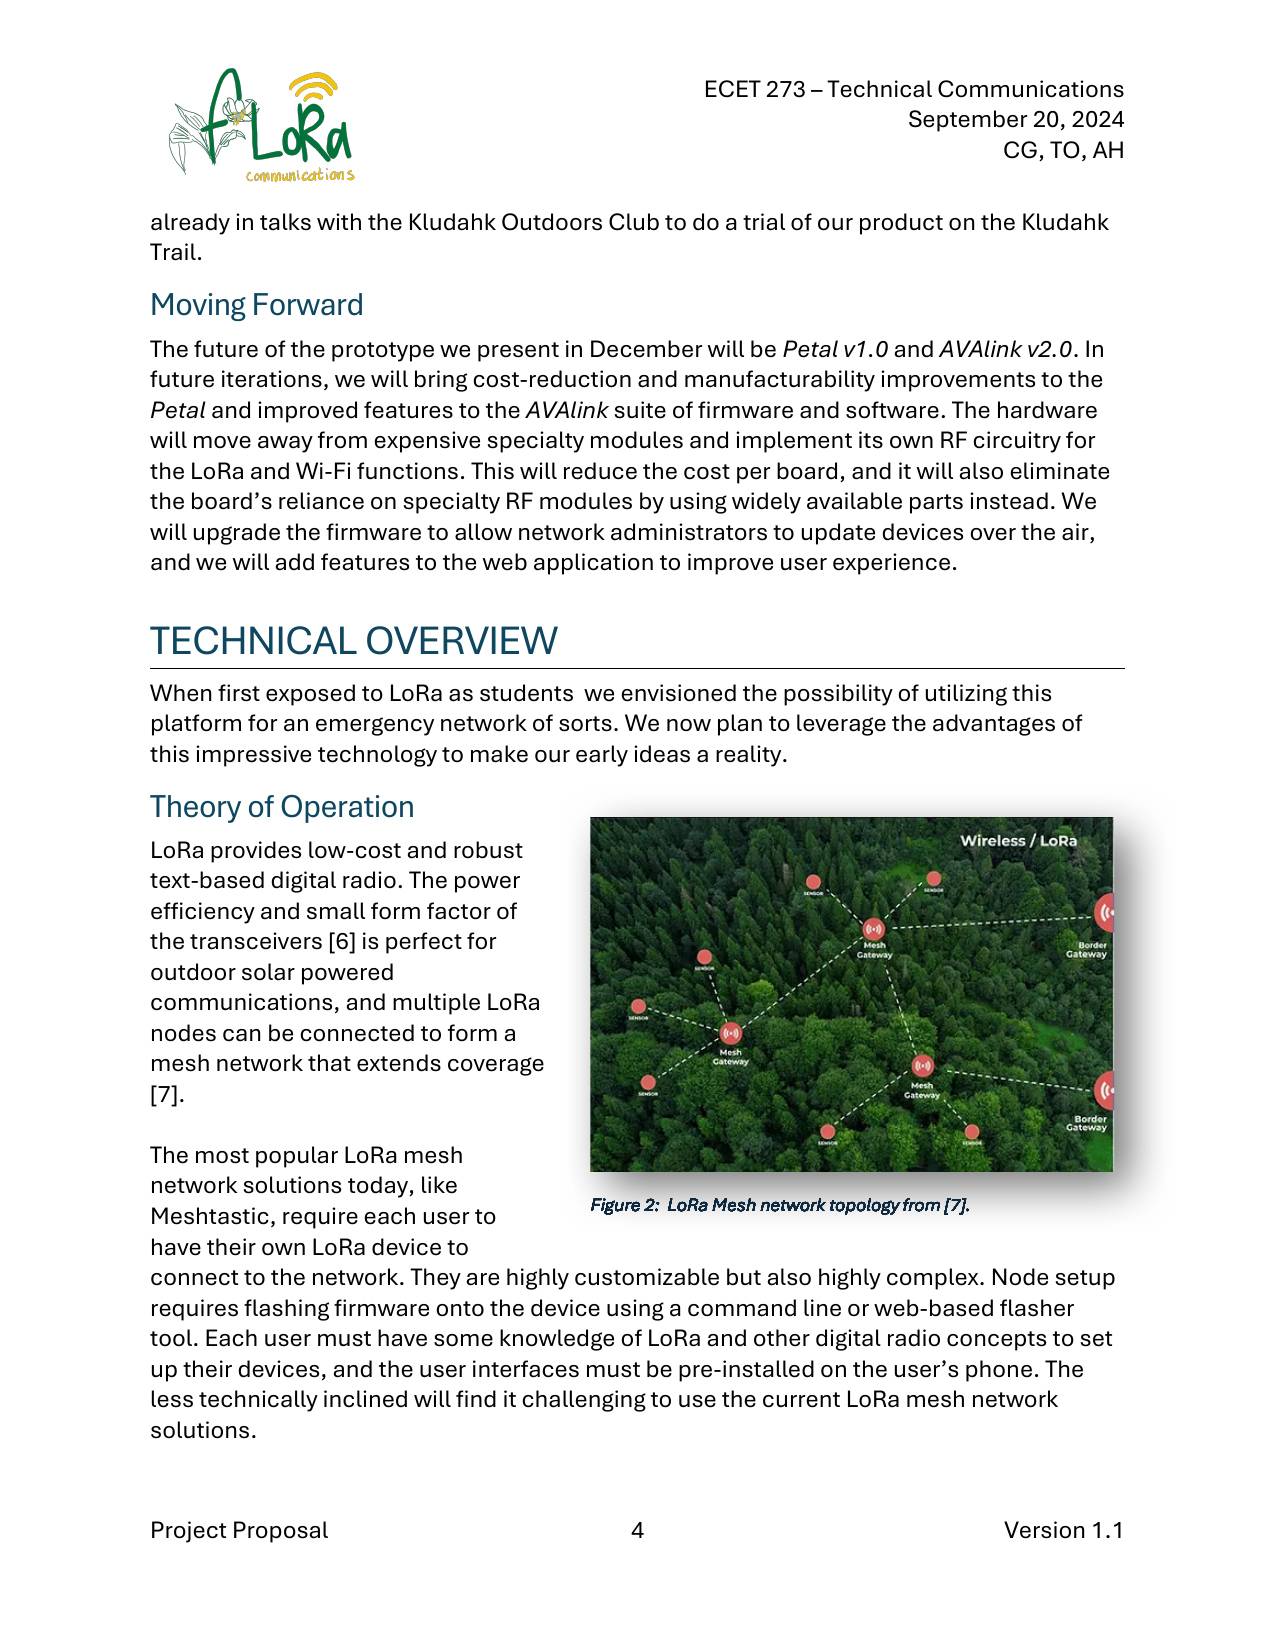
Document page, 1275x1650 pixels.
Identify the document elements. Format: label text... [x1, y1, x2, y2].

subtitle Theory of Operation [150, 786, 1125, 826]
picture [150, 59, 389, 190]
subtitle Technical Overview [150, 615, 1125, 668]
text LoRa provides low-cost and robust text-based digital radio. The power efficiency and small form factor of the transceivers [6] is perfect for outdoor solar powered communications, and multiple LoRa nodes can be connected to form a mesh network that extends coverage [7]. [150, 835, 577, 1109]
subtitle Moving Forward [150, 284, 1125, 325]
text When first exposed to LoRa as students we envisioned the possibility of utilizing this platform for an emergency network of sorts. We now plan to leverage the advantages of this impressive technology to make our early ideas a reality. [150, 677, 1125, 769]
text The most popular LoRa mesh network solutions today, like Meshtastic, require each user to have their own LoRa device to connect to the network. They are highly customizable but also highly complex. Node setup requires flashing firmware onto the device using a command line or web-based flasher tool. Each user must have some knowledge of LoRa and other digital radio concepts to set up their devices, and the user interfaces must be pre-installed on the user’s phone. The less technically inclined will find it challenging to use the current LoRa mesh network solutions. [150, 1140, 1125, 1445]
picture [590, 817, 1115, 1172]
text The future of the prototype we present in December will be Petal v1.0 and AVAlink v2.0. In future iterations, we will bring cost-reduction and manufacturability improvements to the Petal and improved features to the AVAlink suite of firmware and software. The hardware will move away from expensive specialty modules and implement its own RF circuitry for the LoRa and Wi-Fi functions. This will reduce the cost per board, and it will also eliminate the board’s reliance on specialty RF modules by using widely available parts instead. We will upgrade the firmware to allow network administrators to update devices over the air, and we will add features to the web application to improve user experience. [150, 333, 1125, 578]
